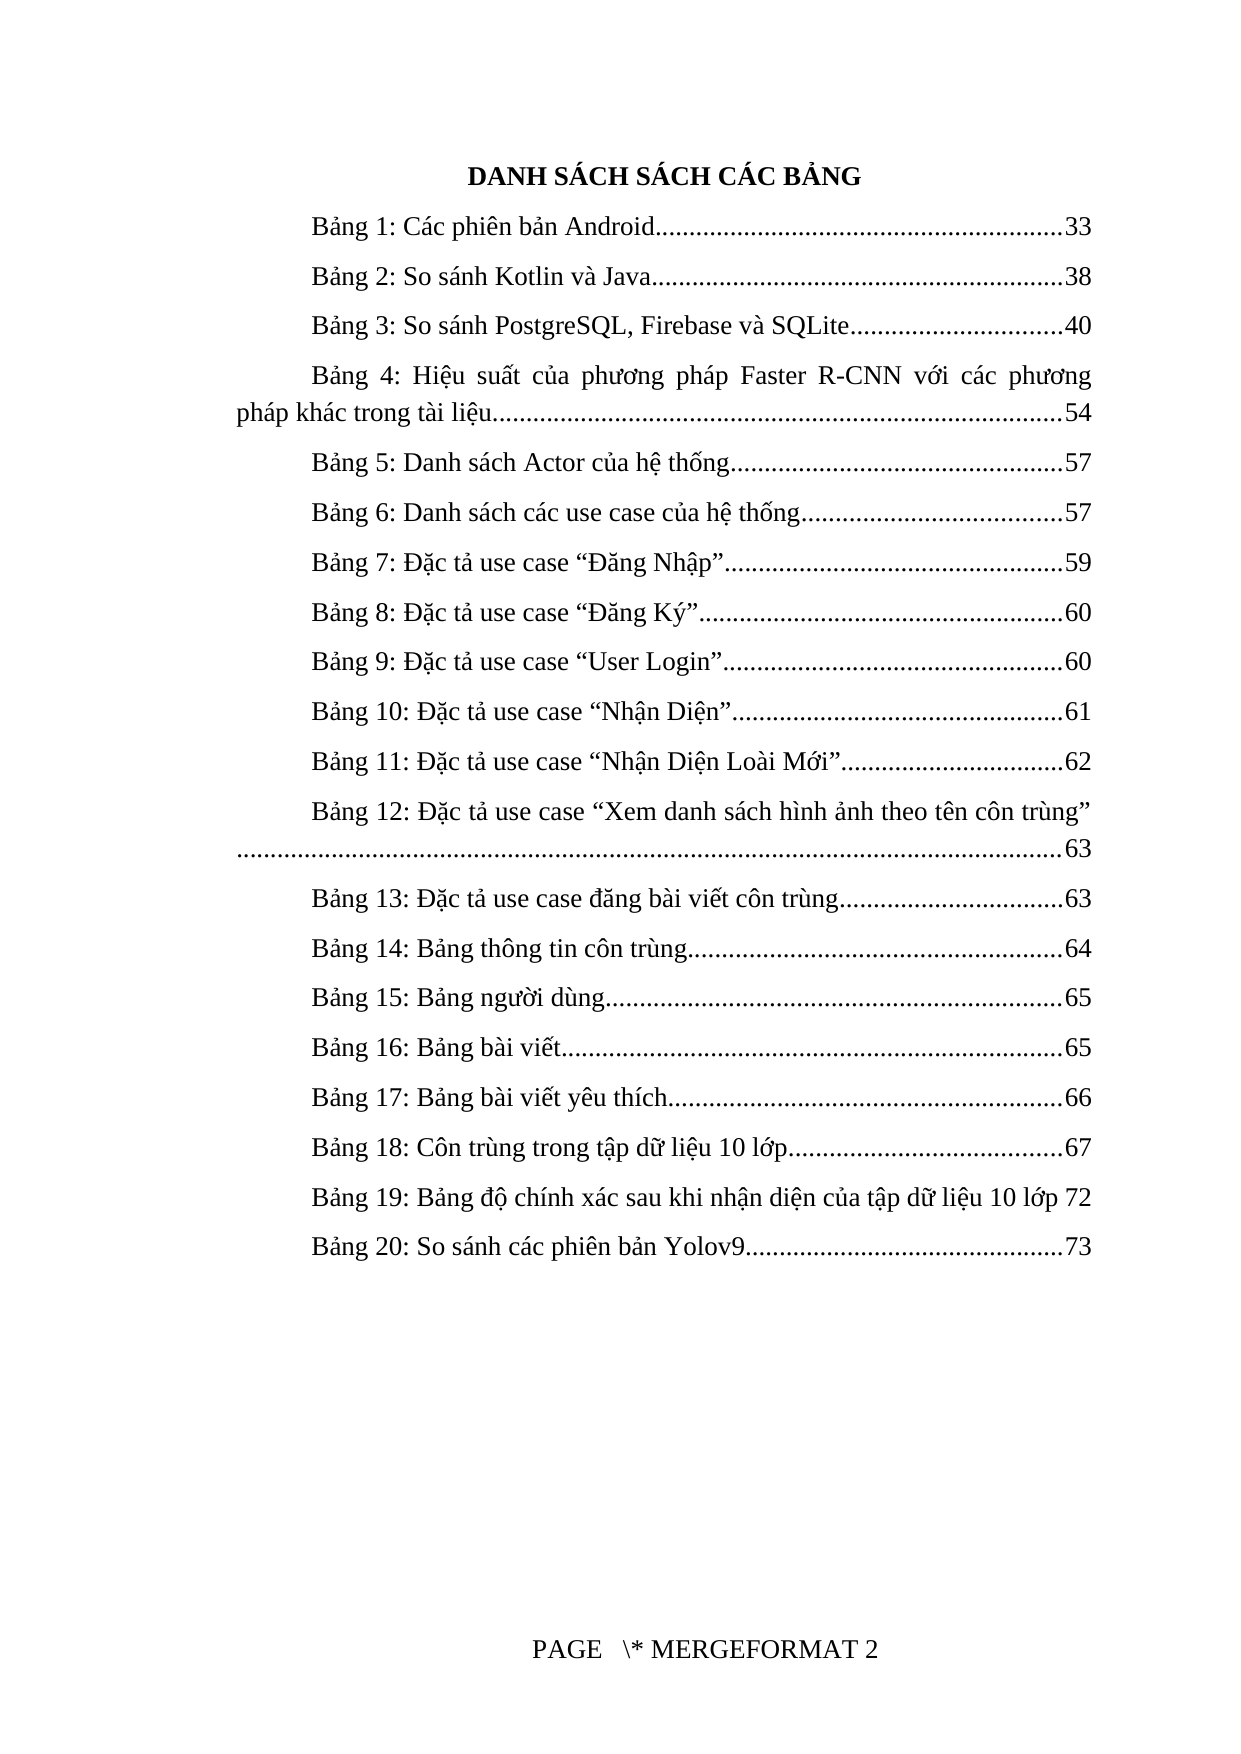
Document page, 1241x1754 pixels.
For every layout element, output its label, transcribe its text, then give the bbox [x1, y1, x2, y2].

text Bảng 13: Đặc tả use case đăng bài viết côn trùng 63 [236, 882, 1093, 913]
text Bảng 11: Đặc tả use case “Nhận Diện Loài Mới” 62 [236, 745, 1093, 776]
text Bảng 8: Đặc tả use case “Đăng Ký” 60 [236, 596, 1093, 627]
text Bảng 17: Bảng bài viết yêu thích 66 [236, 1081, 1093, 1112]
text Bảng 3: So sánh PostgreSQL, Firebase và SQLite 40 [236, 309, 1093, 341]
text Bảng 7: Đặc tả use case “Đăng Nhập” 59 [236, 546, 1093, 577]
text Bảng 6: Danh sách các use case của hệ thống 57 [236, 496, 1093, 527]
text Bảng 4: Hiệu suất của phương pháp Faster R-CNN với các phương pháp khác trong tài liệu. 54 [236, 359, 1093, 428]
text Bảng 16: Bảng bài viết 65 [236, 1031, 1093, 1062]
text Bảng 18: Côn trùng trong tập dữ liệu 10 lớp 67 [236, 1131, 1093, 1162]
text Bảng 10: Đặc tả use case “Nhận Diện” 61 [236, 695, 1093, 726]
text Bảng 15: Bảng người dùng 65 [236, 982, 1093, 1013]
text Bảng 14: Bảng thông tin côn trùng 64 [236, 932, 1093, 963]
text Bảng 2: So sánh Kotlin và Java 38 [236, 260, 1093, 291]
text Bảng 12: Đặc tả use case “Xem danh sách hình ảnh theo tên côn trùng” 63 [236, 795, 1093, 863]
text Bảng 19: Bảng độ chính xác sau khi nhận diện của tập dữ liệu 10 lớp 72 [236, 1181, 1093, 1212]
text DANH SÁCH SÁCH CÁC BẢNG [236, 160, 1093, 191]
text Bảng 20: So sánh các phiên bản Yolov9 73 [236, 1231, 1093, 1262]
text Bảng 1: Các phiên bản Android 33 [236, 210, 1093, 241]
text Bảng 5: Danh sách Actor của hệ thống 57 [236, 446, 1093, 477]
text Bảng 9: Đặc tả use case “User Login” 60 [236, 646, 1093, 677]
